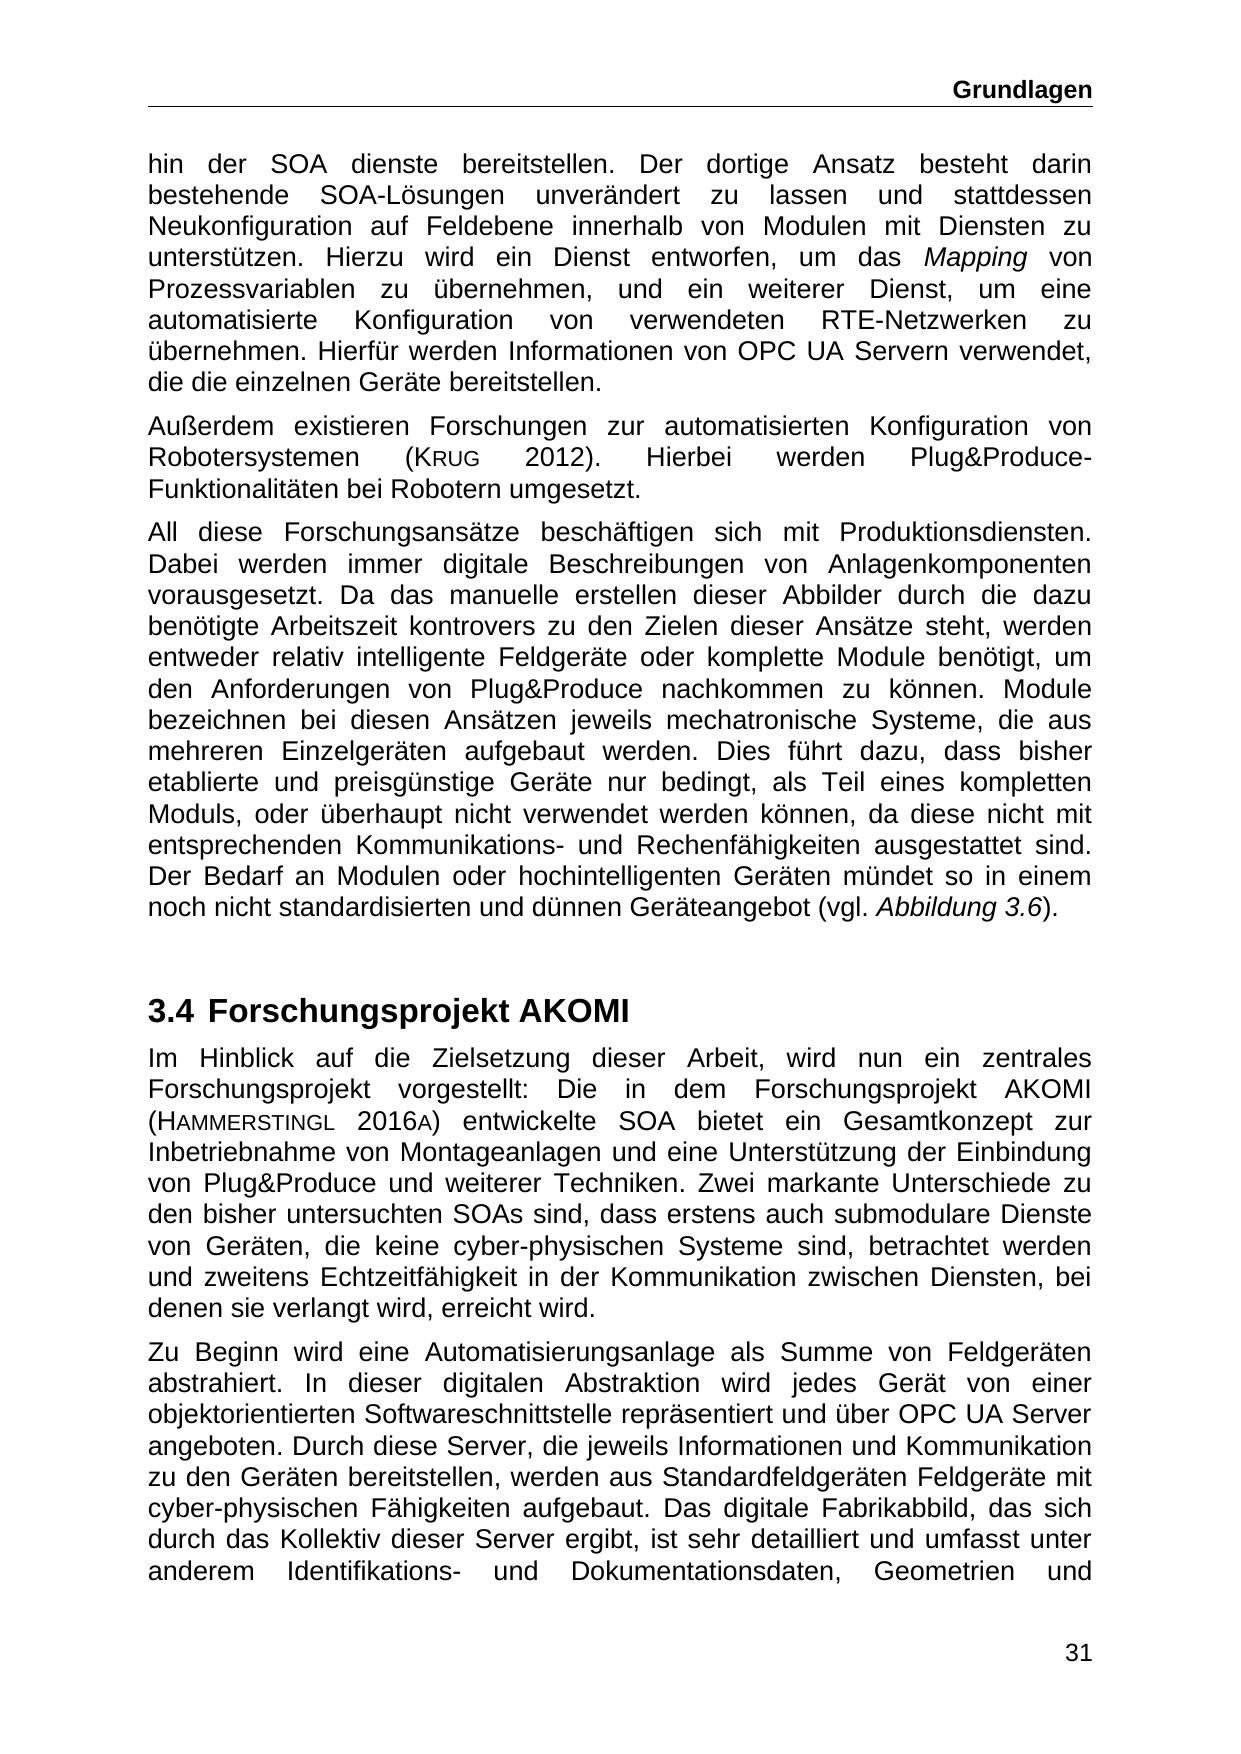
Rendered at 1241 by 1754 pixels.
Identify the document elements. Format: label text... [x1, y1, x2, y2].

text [148, 148, 1093, 398]
subtitle Forschungsprojekt AKOMI [148, 985, 1093, 1029]
text Im Hinblick auf die Zielsetzung dieser Arbeit, wird nun ein zentrales Forschungsprojekt vorgestellt: Die in dem Forschungsprojekt AKOMI (Hammerstingl 2016a) entwickelte SOA bietet ein Gesamtkonzept zur Inbetriebnahme von Montageanlagen und eine Unterstützung der Einbindung von Plug&Produce und weiterer Techniken. Zwei markante Unterschiede zu den bisher untersuchten SOAs sind, dass erstens auch submodulare Dienste von Geräten, die keine cyber-physischen Systeme sind, betrachtet werden und zweitens Echtzeitfähigkeit in der Kommunikation zwischen Diensten, bei denen sie verlangt wird, erreicht wird. [148, 1042, 1093, 1323]
text Außerdem existieren Forschungen zur automatisierten Konfiguration von Robotersystemen (Krug 2012). Hierbei werden Plug&Produce-Funktionalitäten bei Robotern umgesetzt. [148, 410, 1093, 504]
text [148, 1336, 1093, 1586]
